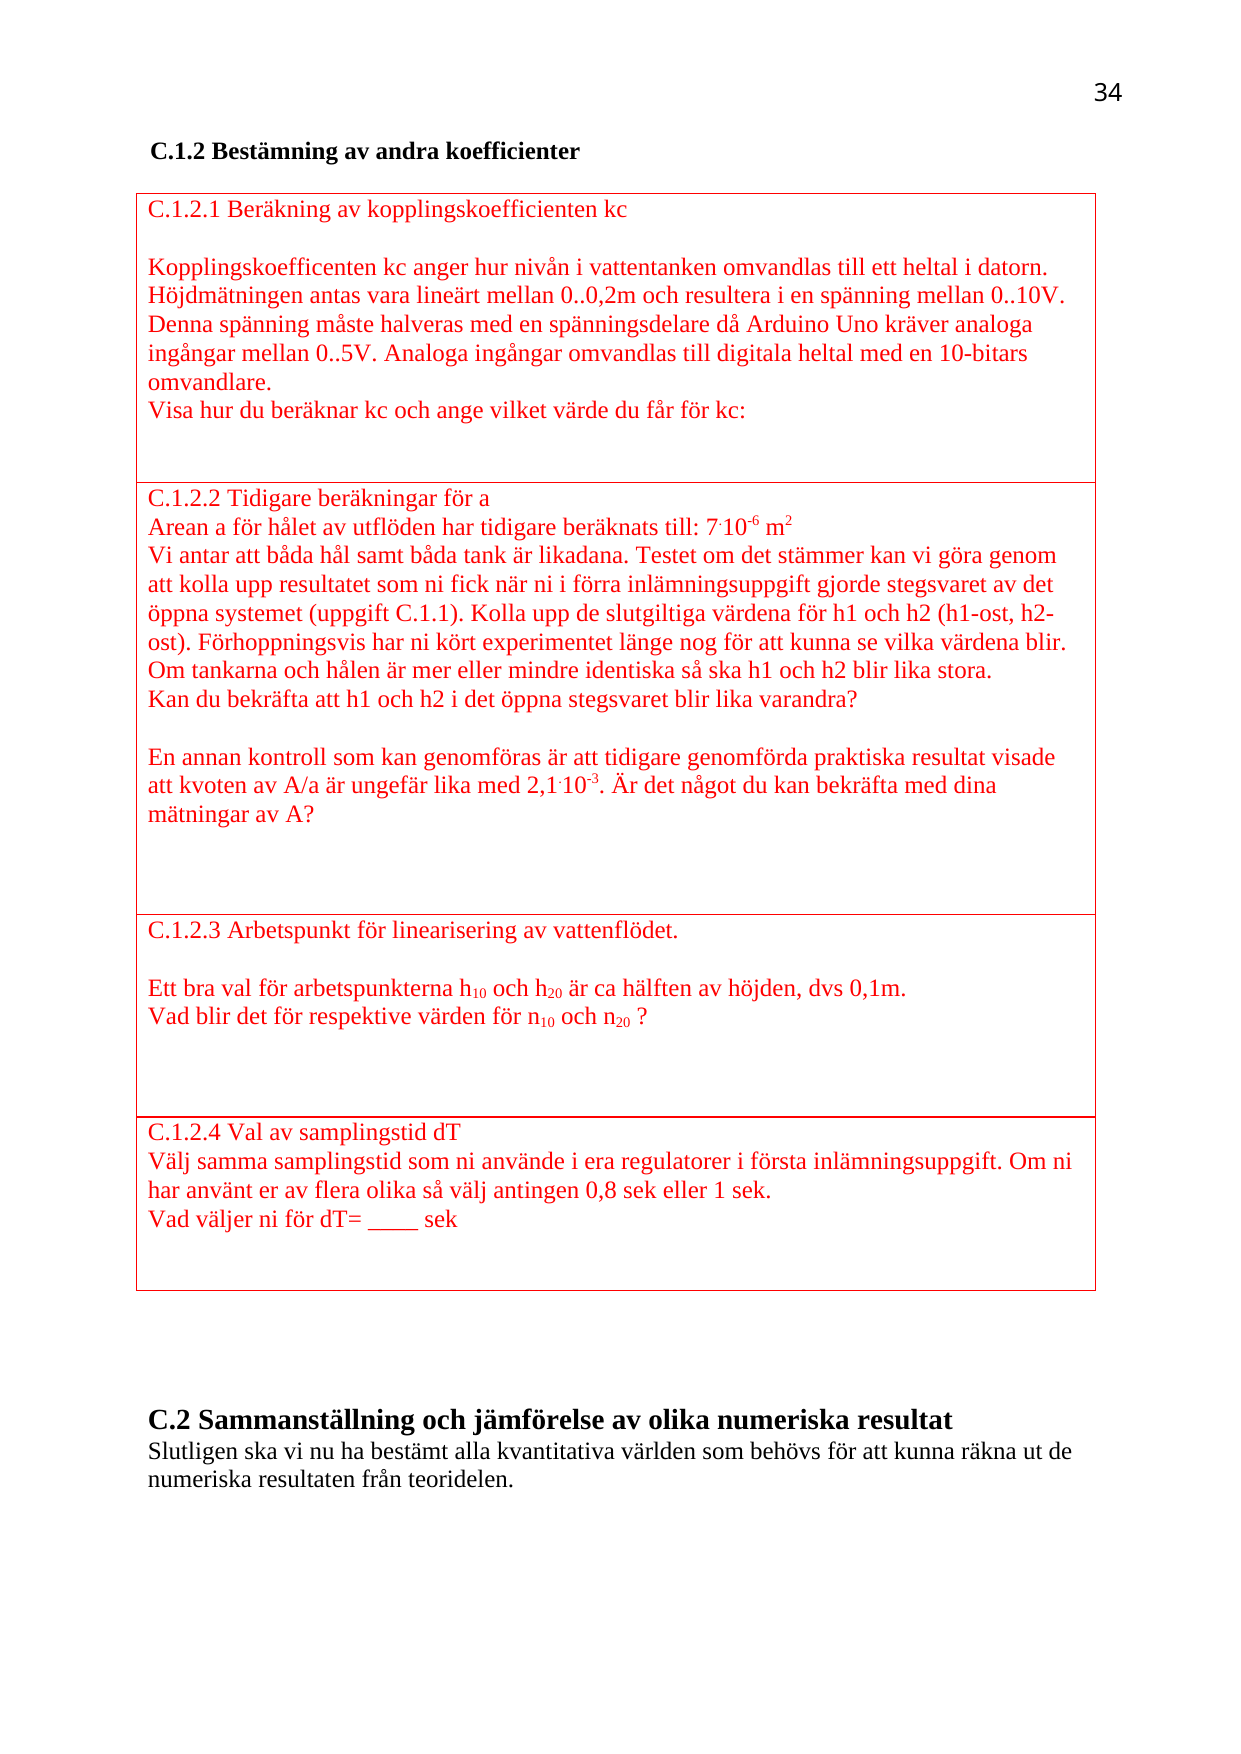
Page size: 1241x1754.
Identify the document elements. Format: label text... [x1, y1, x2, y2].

table_cell C.1.2.3 Arbetspunkt för linearisering av vattenflödet. Ett bra val för arbetspunkterna h10 och h20 är ca hälften av höjden, dvs 0,1m. Vad blir det för respektive värden för n10 och n20 ? [137, 915, 1095, 1116]
text Slutligen ska vi nu ha bestämt alla kvantitativa världen som behövs för att kunna räkna ut de numeriska resultaten från teoridelen. [148, 1436, 1092, 1493]
subtitle C.1.2 Bestämning av andra koefficienter [150, 136, 1092, 164]
subtitle C.2 Sammanställning och jämförelse av olika numeriska resultat [148, 1402, 1092, 1436]
table_cell C.1.2.4 Val av samplingstid dT Välj samma samplingstid som ni använde i era regulatorer i första inlämningsuppgift. Om ni har använt er av flera olika så välj antingen 0,8 sek eller 1 sek. Vad väljer ni för dT= ____ sek [137, 1118, 1095, 1290]
table_header C.1.2.1 Beräkning av kopplingskoefficienten kc Kopplingskoefficenten kc anger hur nivån i vattentanken omvandlas till ett heltal i datorn. Höjdmätningen antas vara lineärt mellan 0..0,2m och resultera i en spänning mellan 0..10V. Denna spänning måste halveras med en spänningsdelare då Arduino Uno kräver analoga ingångar mellan 0..5V. Analoga ingångar omvandlas till digitala heltal med en 10-bitars omvandlare. Visa hur du beräknar kc och ange vilket värde du får för kc: [137, 194, 1095, 482]
table_cell C.1.2.2 Tidigare beräkningar för a Arean a för hålet av utflöden har tidigare beräknats till: 7.10-6 m2 Vi antar att båda hål samt båda tank är likadana. Testet om det stämmer kan vi göra genom att kolla upp resultatet som ni fick när ni i förra inlämningsuppgift gjorde stegsvaret av det öppna systemet (uppgift C.1.1). Kolla upp de slutgiltiga värdena för h1 och h2 (h1-ost, h2-ost). Förhoppningsvis har ni kört experimentet länge nog för att kunna se vilka värdena blir. Om tankarna och hålen är mer eller mindre identiska så ska h1 och h2 blir lika stora. Kan du bekräfta att h1 och h2 i det öppna stegsvaret blir lika varandra? En annan kontroll som kan genomföras är att tidigare genomförda praktiska resultat visade att kvoten av A/a är ungefär lika med 2,1.10-3. Är det något du kan bekräfta med dina mätningar av A? [137, 483, 1095, 914]
